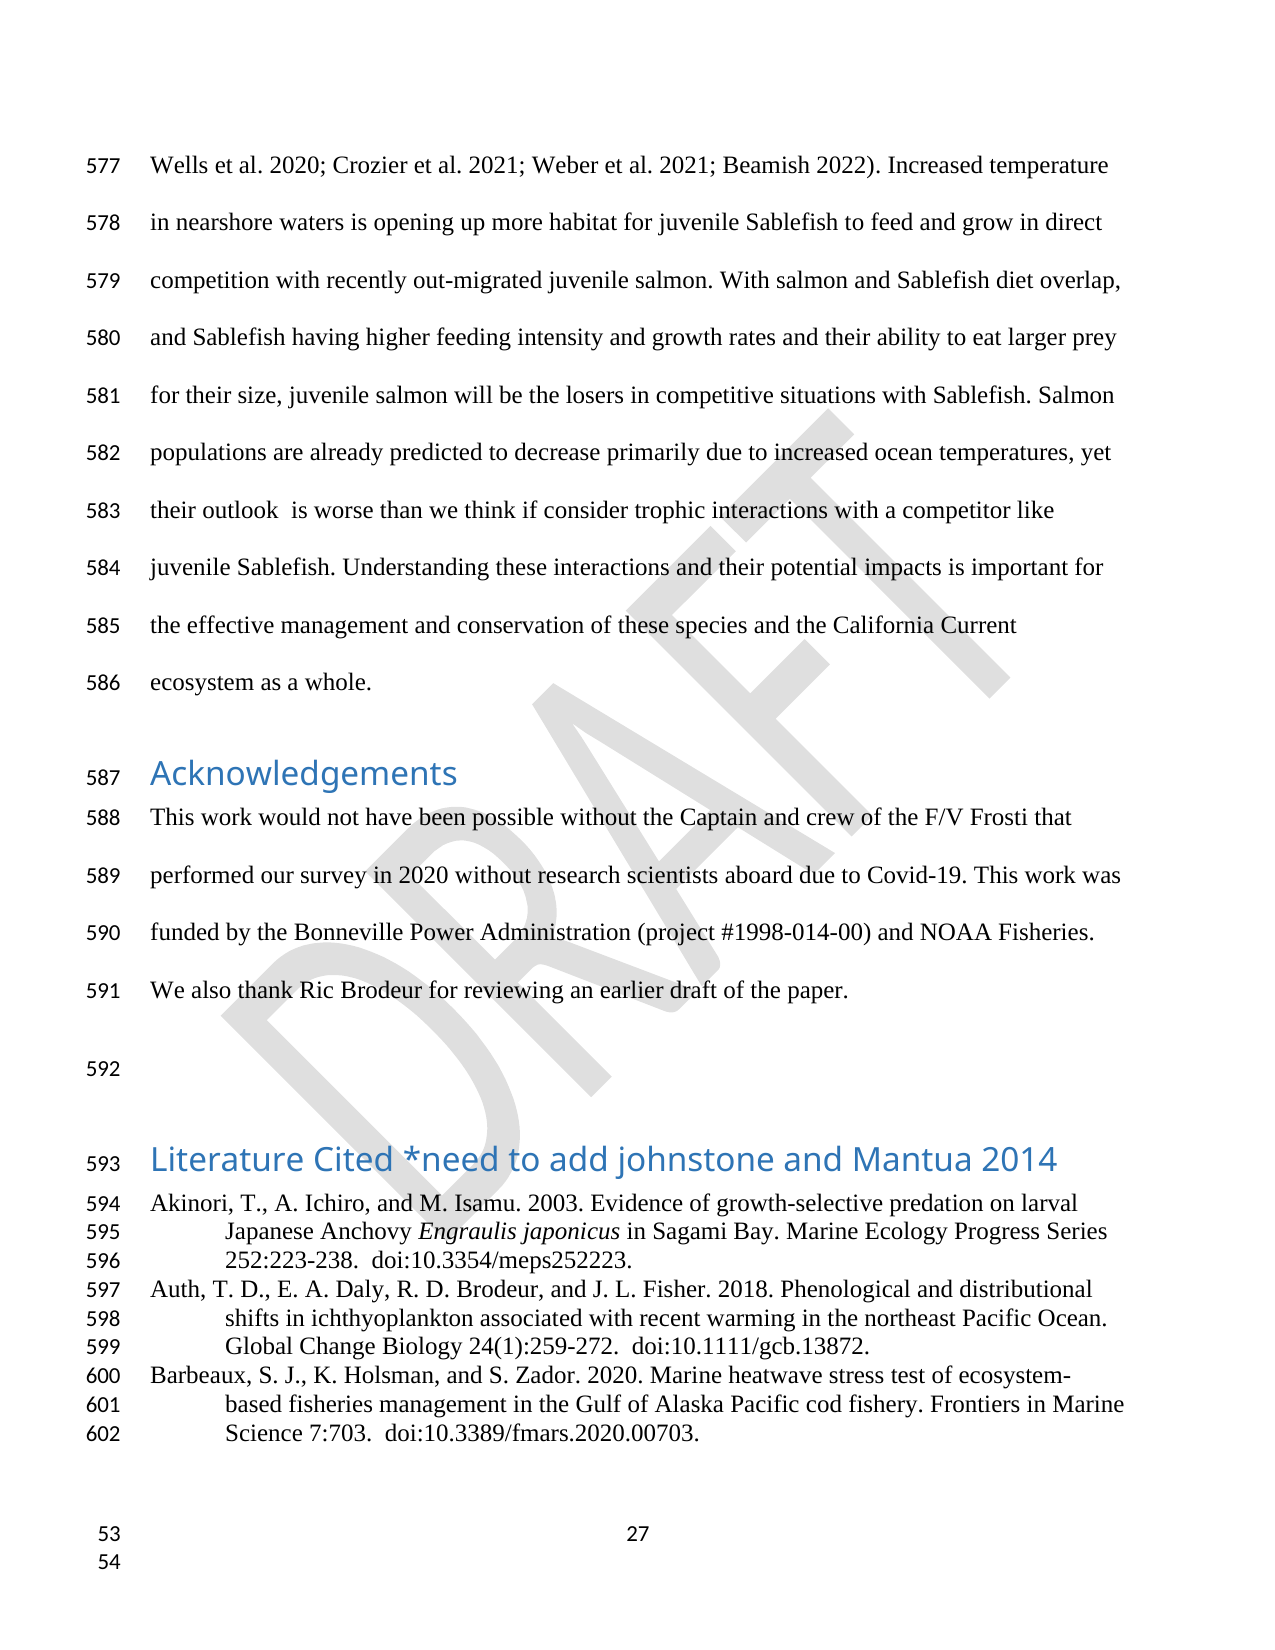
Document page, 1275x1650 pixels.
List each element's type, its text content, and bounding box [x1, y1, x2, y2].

subtitle Acknowledgements [150, 750, 1125, 795]
text Barbeaux, S. J., K. Holsman, and S. Zador. 2020. Marine heatwave stress test of ecosystem-based fisheries management in the Gulf of Alaska Pacific cod fishery. Frontiers in Marine Science 7:703. doi:10.3389/fmars.2020.00703. [150, 1360, 1125, 1446]
text Akinori, T., A. Ichiro, and M. Isamu. 2003. Evidence of growth-selective predation on larval Japanese Anchovy Engraulis japonicus in Sagami Bay. Marine Ecology Progress Series 252:223-238. doi:10.3354/meps252223. [150, 1188, 1125, 1274]
text Auth, T. D., E. A. Daly, R. D. Brodeur, and J. L. Fisher. 2018. Phenological and distributional shifts in ichthyoplankton associated with recent warming in the northeast Pacific Ocean. Global Change Biology 24(1):259-272. doi:10.1111/gcb.13872. [150, 1274, 1125, 1360]
text We also thank Ric Brodeur for reviewing an earlier draft of the paper. [150, 975, 1125, 1003]
text This work would not have been possible without the Captain and crew of the F/V Frosti that performed our survey in 2020 without research scientists aboard due to Covid-19. This work was funded by the Bonneville Power Administration (project #1998-014-00) and NOAA Fisheries. [150, 802, 1125, 946]
subtitle Literature Cited *need to add johnstone and Mantua 2014 [150, 1136, 1125, 1181]
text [150, 150, 1125, 696]
